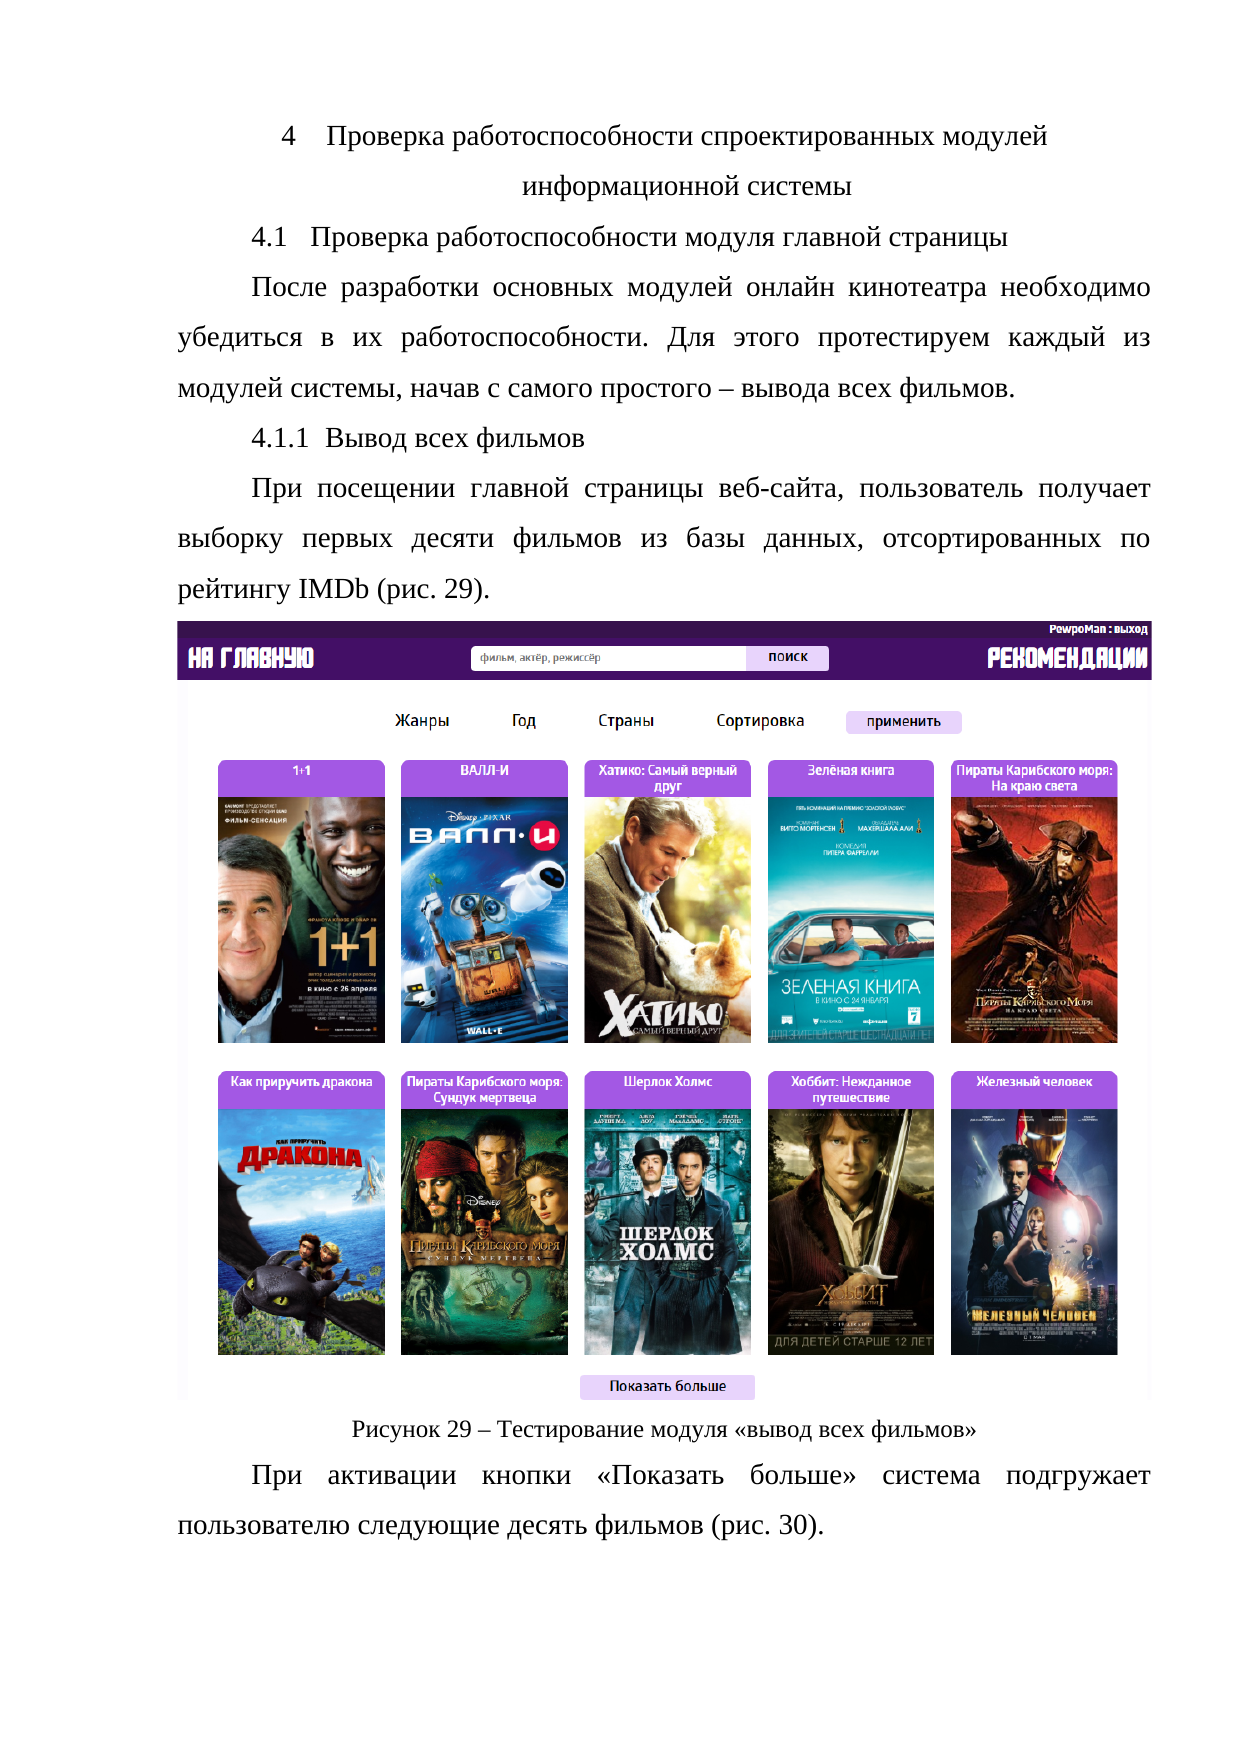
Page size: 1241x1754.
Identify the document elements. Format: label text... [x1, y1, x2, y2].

text После разработки основных модулей онлайн кинотеатра необходимо убедиться в их работоспособности. Для этого протестируем каждый из модулей системы, начав с самого простого – вывода всех фильмов. [177, 269, 1152, 403]
subtitle Вывод всех фильмов [177, 420, 1152, 453]
text При активации кнопки «Показать больше» система подгружает пользователю следующие десять фильмов (рис. 30). [177, 1457, 1152, 1541]
picture [177, 621, 1152, 1400]
text Рисунок 29 – Тестирование модуля «вывод всех фильмов» [177, 1414, 1152, 1442]
subtitle Проверка работоспособности модуля главной страницы [177, 219, 1152, 252]
subtitle Проверка работоспособности спроектированных модулей информационной системы [177, 118, 1152, 202]
text При посещении главной страницы веб-сайта, пользователь получает выборку первых десяти фильмов из базы данных, отсортированных по рейтингу IMDb (рис. 29). [177, 470, 1152, 604]
